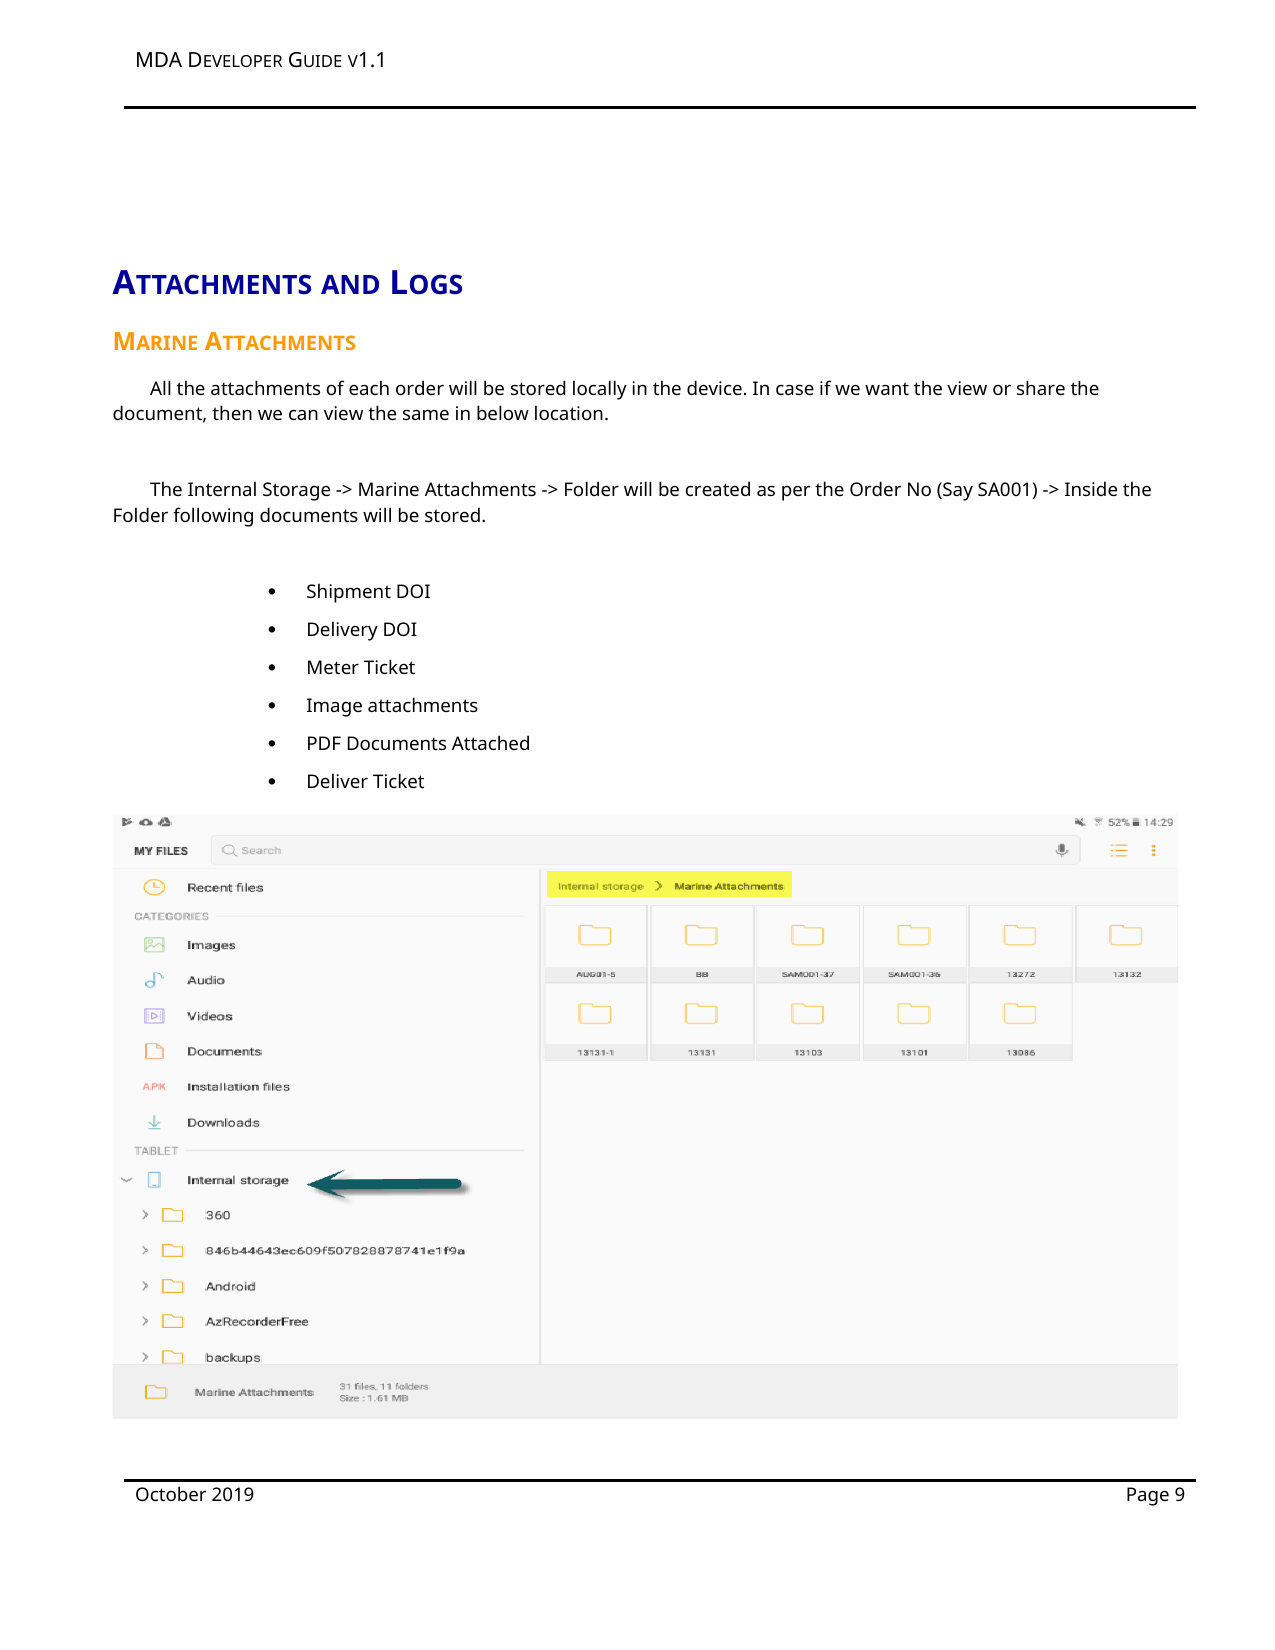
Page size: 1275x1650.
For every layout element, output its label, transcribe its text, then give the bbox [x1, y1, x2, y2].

list Deliver Ticket [269, 768, 1162, 793]
subtitle Attachments and Logs [112, 258, 1162, 304]
list Meter Ticket [269, 654, 1162, 679]
list Delivery DOI [269, 616, 1162, 641]
list The Internal Storage -> Marine Attachments -> Folder will be created as per the Order No (Say SA001) -> Inside the Folder following documents will be stored. [112, 476, 1162, 527]
picture [112, 806, 1179, 1419]
list Shipment DOI [269, 578, 1162, 603]
list PDF Documents Attached [269, 730, 1162, 756]
list Image attachments [269, 692, 1162, 717]
subtitle Marine Attachments [112, 323, 1162, 357]
list All the attachments of each order will be stored locally in the device. In case if we want the view or share the document, then we can view the same in below location. [112, 375, 1162, 426]
